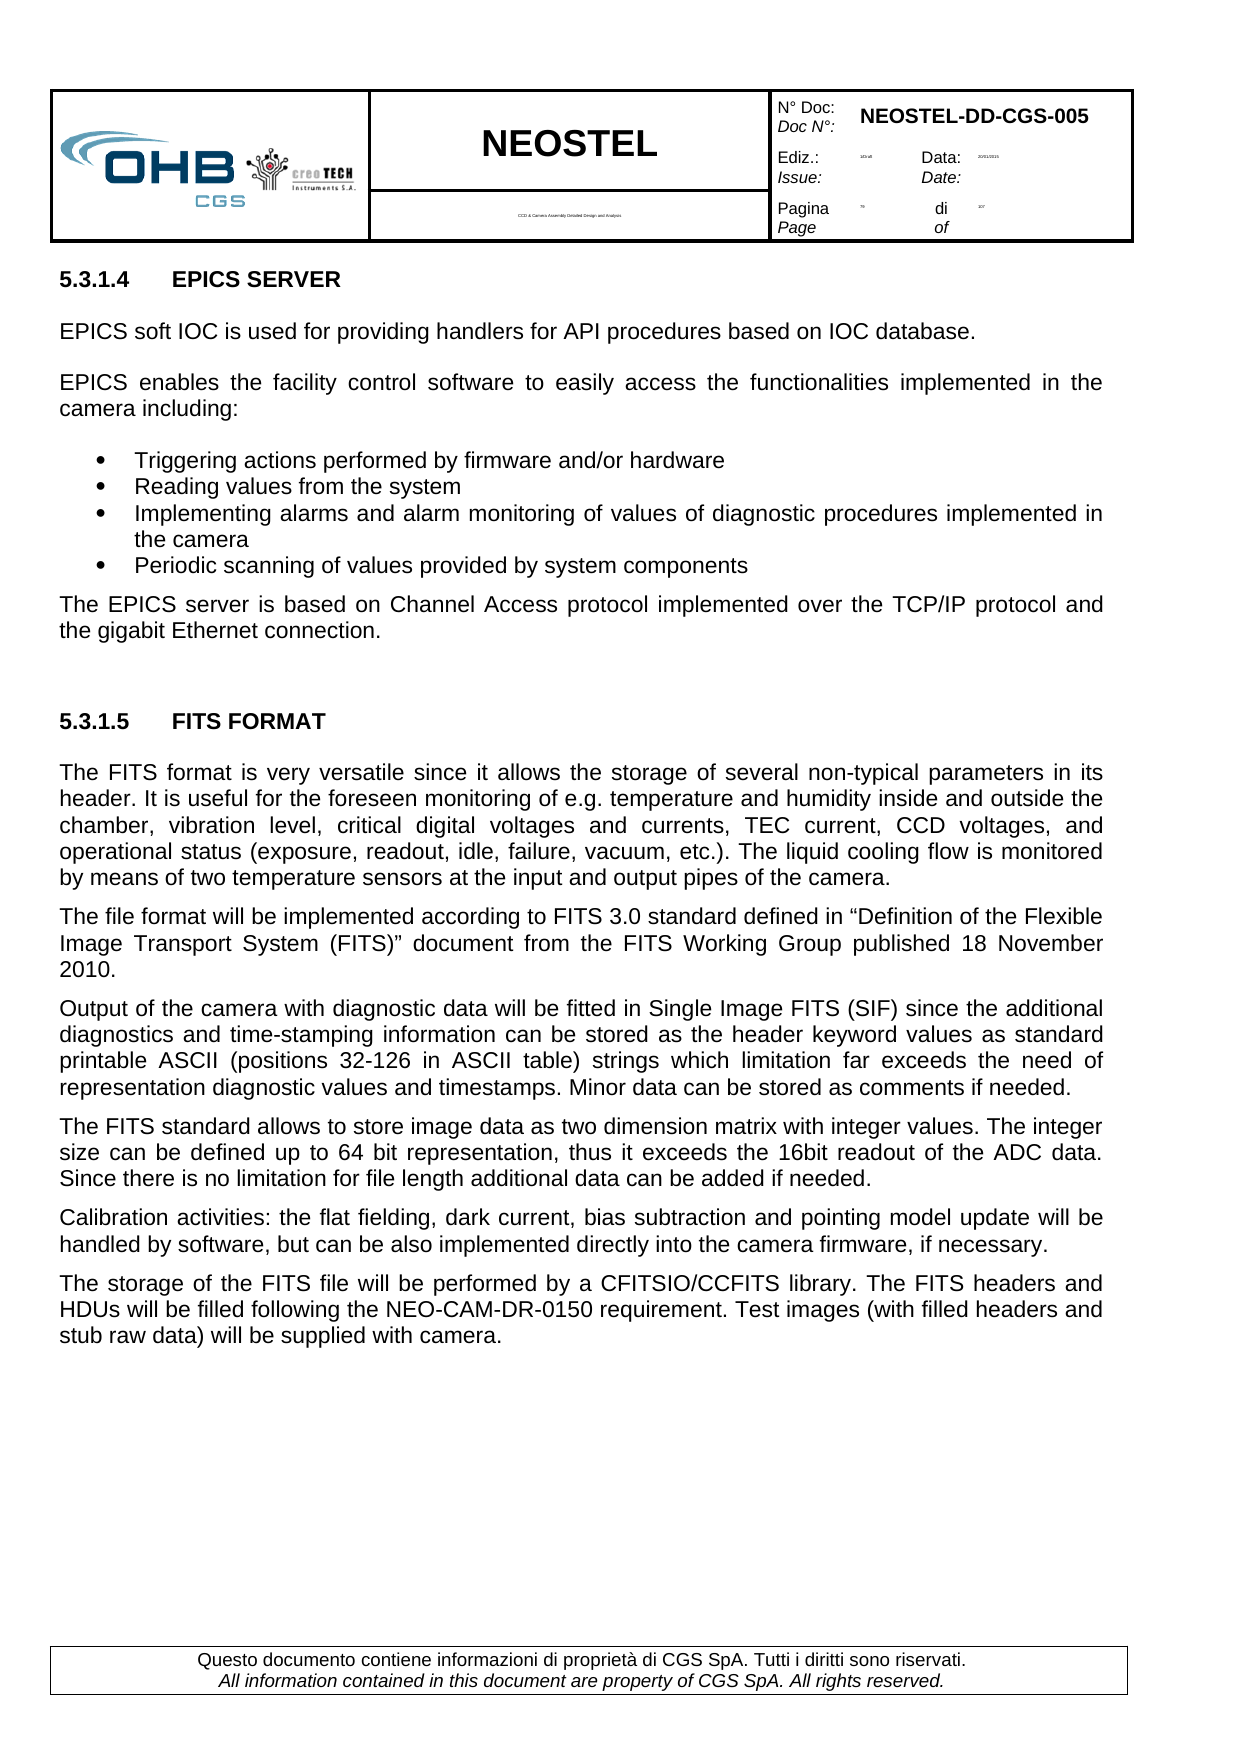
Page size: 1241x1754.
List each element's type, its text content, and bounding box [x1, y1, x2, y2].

text EPICS enables the facility control software to easily access the functionalities implemented in the camera including: [59, 369, 1104, 422]
subtitle EPICS SERVER [59, 266, 1104, 293]
text The FITS standard allows to store image data as two dimension matrix with integer values. The integer size can be defined up to 64 bit representation, thus it exceeds the 16bit readout of the ADC data. Since there is no limitation for file length additional data can be added if needed. [59, 1113, 1104, 1192]
text The storage of the FITS file will be performed by a CFITSIO/CCFITS library. The FITS headers and HDUs will be filled following the NEO-CAM-DR-0150 requirement. Test images (with filled headers and stub raw data) will be supplied with camera. [59, 1269, 1104, 1348]
text The file format will be implemented according to FITS 3.0 standard defined in “Definition of the Flexible Image Transport System (FITS)” document from the FITS Working Group published 18 November 2010. [59, 903, 1104, 982]
text The FITS format is very versatile since it allows the storage of several non-typical parameters in its header. It is useful for the foreseen monitoring of e.g. temperature and humidity inside and outside the chamber, vibration level, critical digital voltages and currents, TEC current, CCD voltages, and operational status (exposure, readout, idle, failure, vacuum, etc.). The liquid cooling flow is monitored by means of two temperature sensors at the input and output pipes of the camera. [59, 759, 1104, 891]
list Implementing alarms and alarm monitoring of values of diagnostic procedures implemented in the camera [97, 499, 1104, 552]
text Output of the camera with diagnostic data will be fitted in Single Image FITS (SIF) since the additional diagnostics and time-stamping information can be stored as the header keyword values as standard printable ASCII (positions 32-126 in ASCII table) strings which limitation far exceeds the need of representation diagnostic values and timestamps. Minor data can be stored as comments if needed. [59, 995, 1104, 1100]
subtitle FITS FORMAT [59, 708, 1104, 734]
list Triggering actions performed by firmware and/or hardware [97, 447, 1104, 473]
list Reading values from the system [97, 473, 1104, 499]
picture [60, 131, 361, 207]
text The EPICS server is based on Channel Access protocol implemented over the TCP/IP protocol and the gigabit Ethernet connection. [59, 591, 1104, 644]
text EPICS soft IOC is used for providing handlers for API procedures based on IOC database. [59, 318, 1104, 344]
text Calibration activities: the flat fielding, dark current, bias subtraction and pointing model update will be handled by software, but can be also implemented directly into the camera firmware, if necessary. [59, 1204, 1104, 1257]
list Periodic scanning of values provided by system components [97, 552, 1104, 578]
